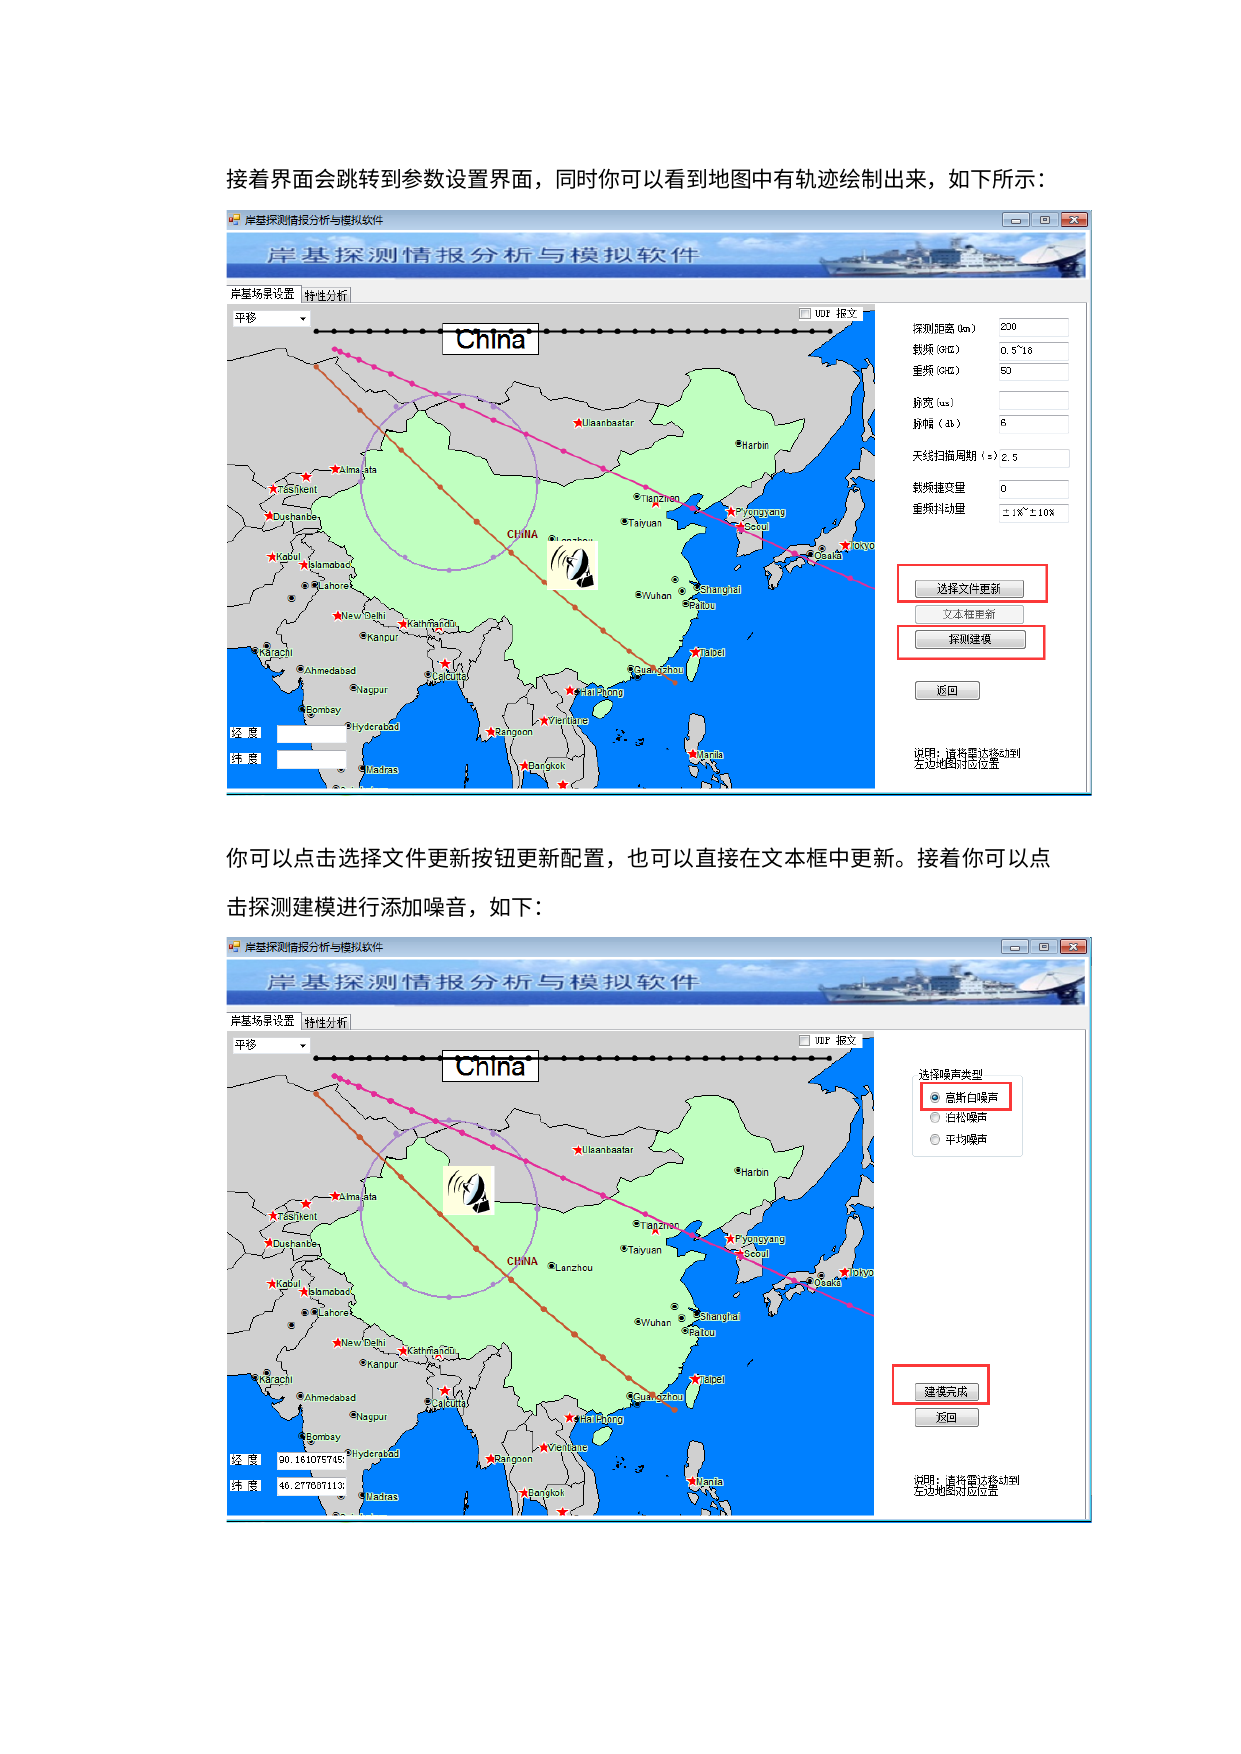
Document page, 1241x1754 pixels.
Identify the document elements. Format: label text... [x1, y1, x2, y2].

list 你可以点击选择文件更新按钮更新配置，也可以直接在文本框中更新。接着你可以点击探测建模进行添加噪音，如下： [227, 840, 1053, 922]
picture [226, 210, 1092, 796]
picture [226, 937, 1092, 1523]
list 接着界面会跳转到参数设置界面，同时你可以看到地图中有轨迹绘制出来，如下所示： [227, 162, 1053, 194]
